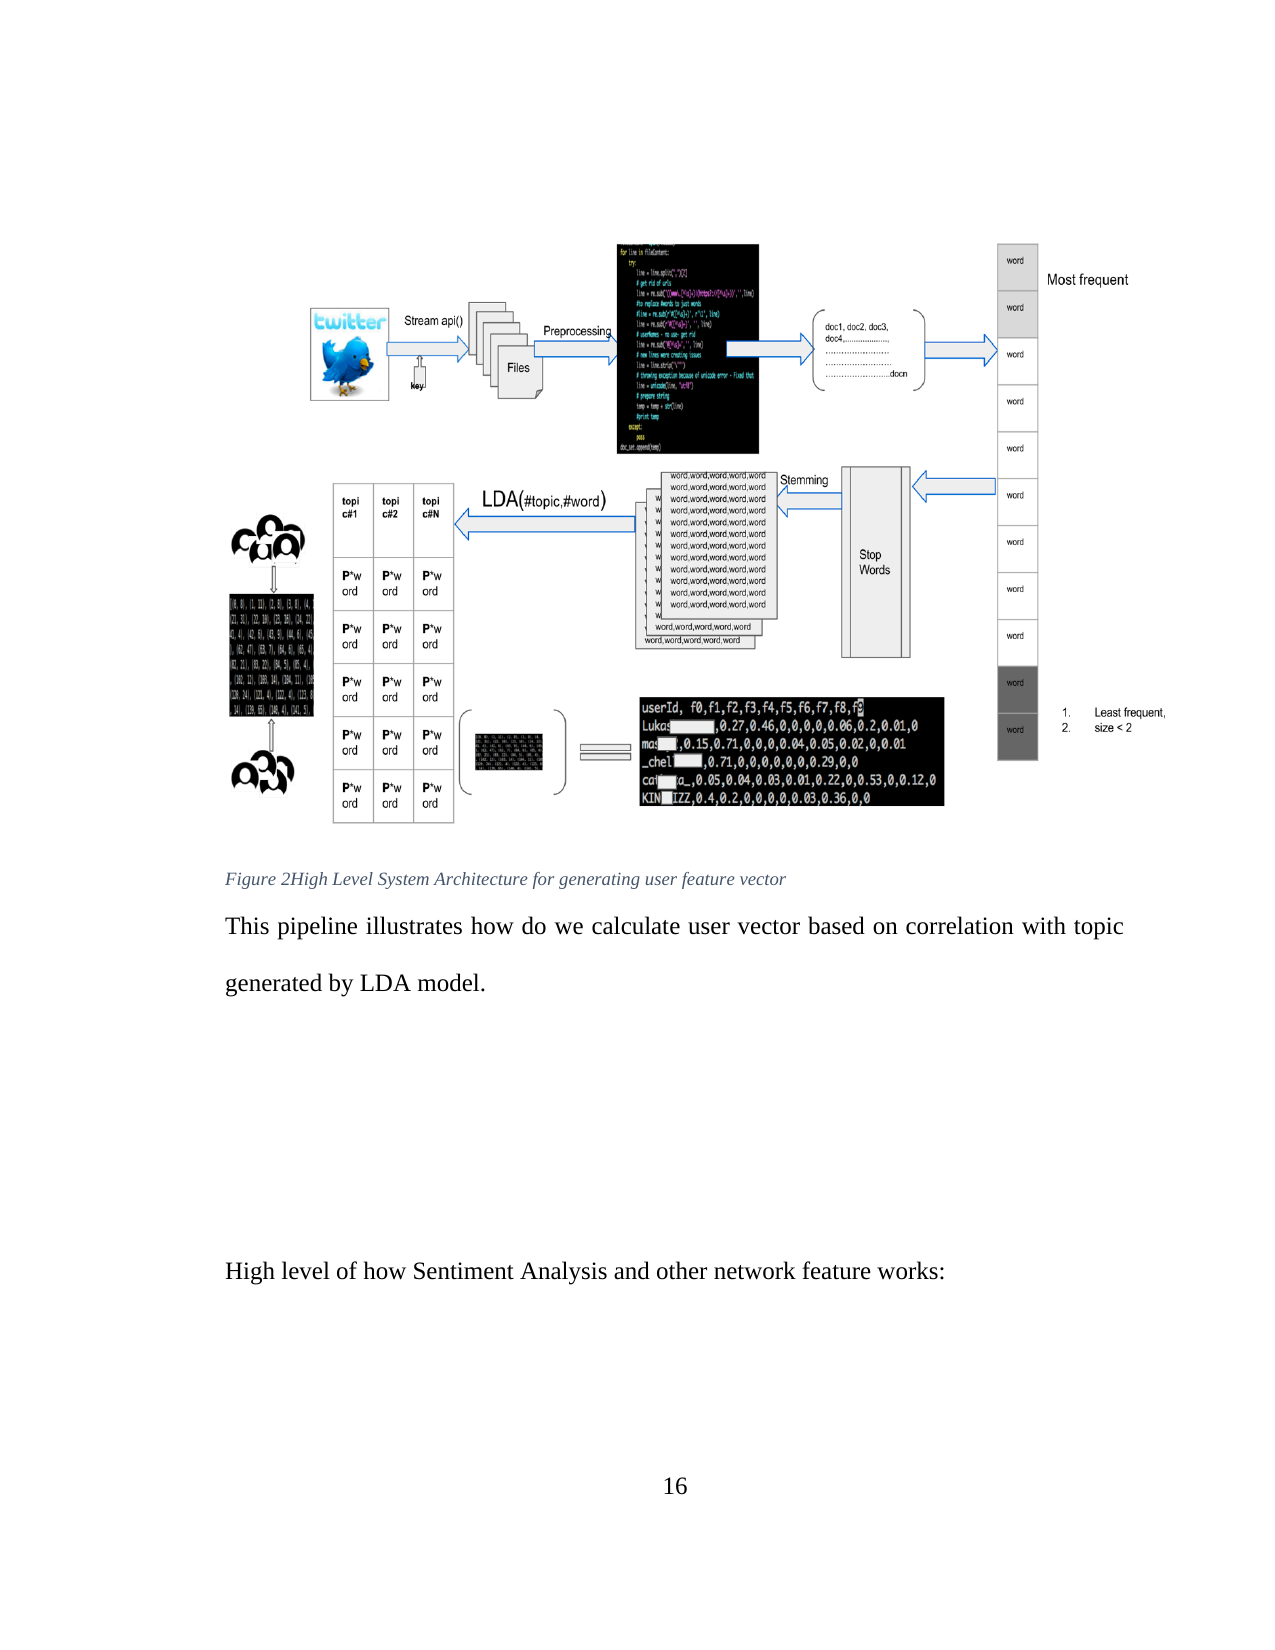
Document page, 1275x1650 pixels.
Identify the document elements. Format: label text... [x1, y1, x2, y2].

picture [225, 207, 1183, 840]
text High level of how Sentiment Analysis and other network feature works: [225, 1256, 1125, 1284]
text This pipeline illustrates how do we calculate user vector based on correlation with topic generated by LDA model. [225, 911, 1125, 997]
